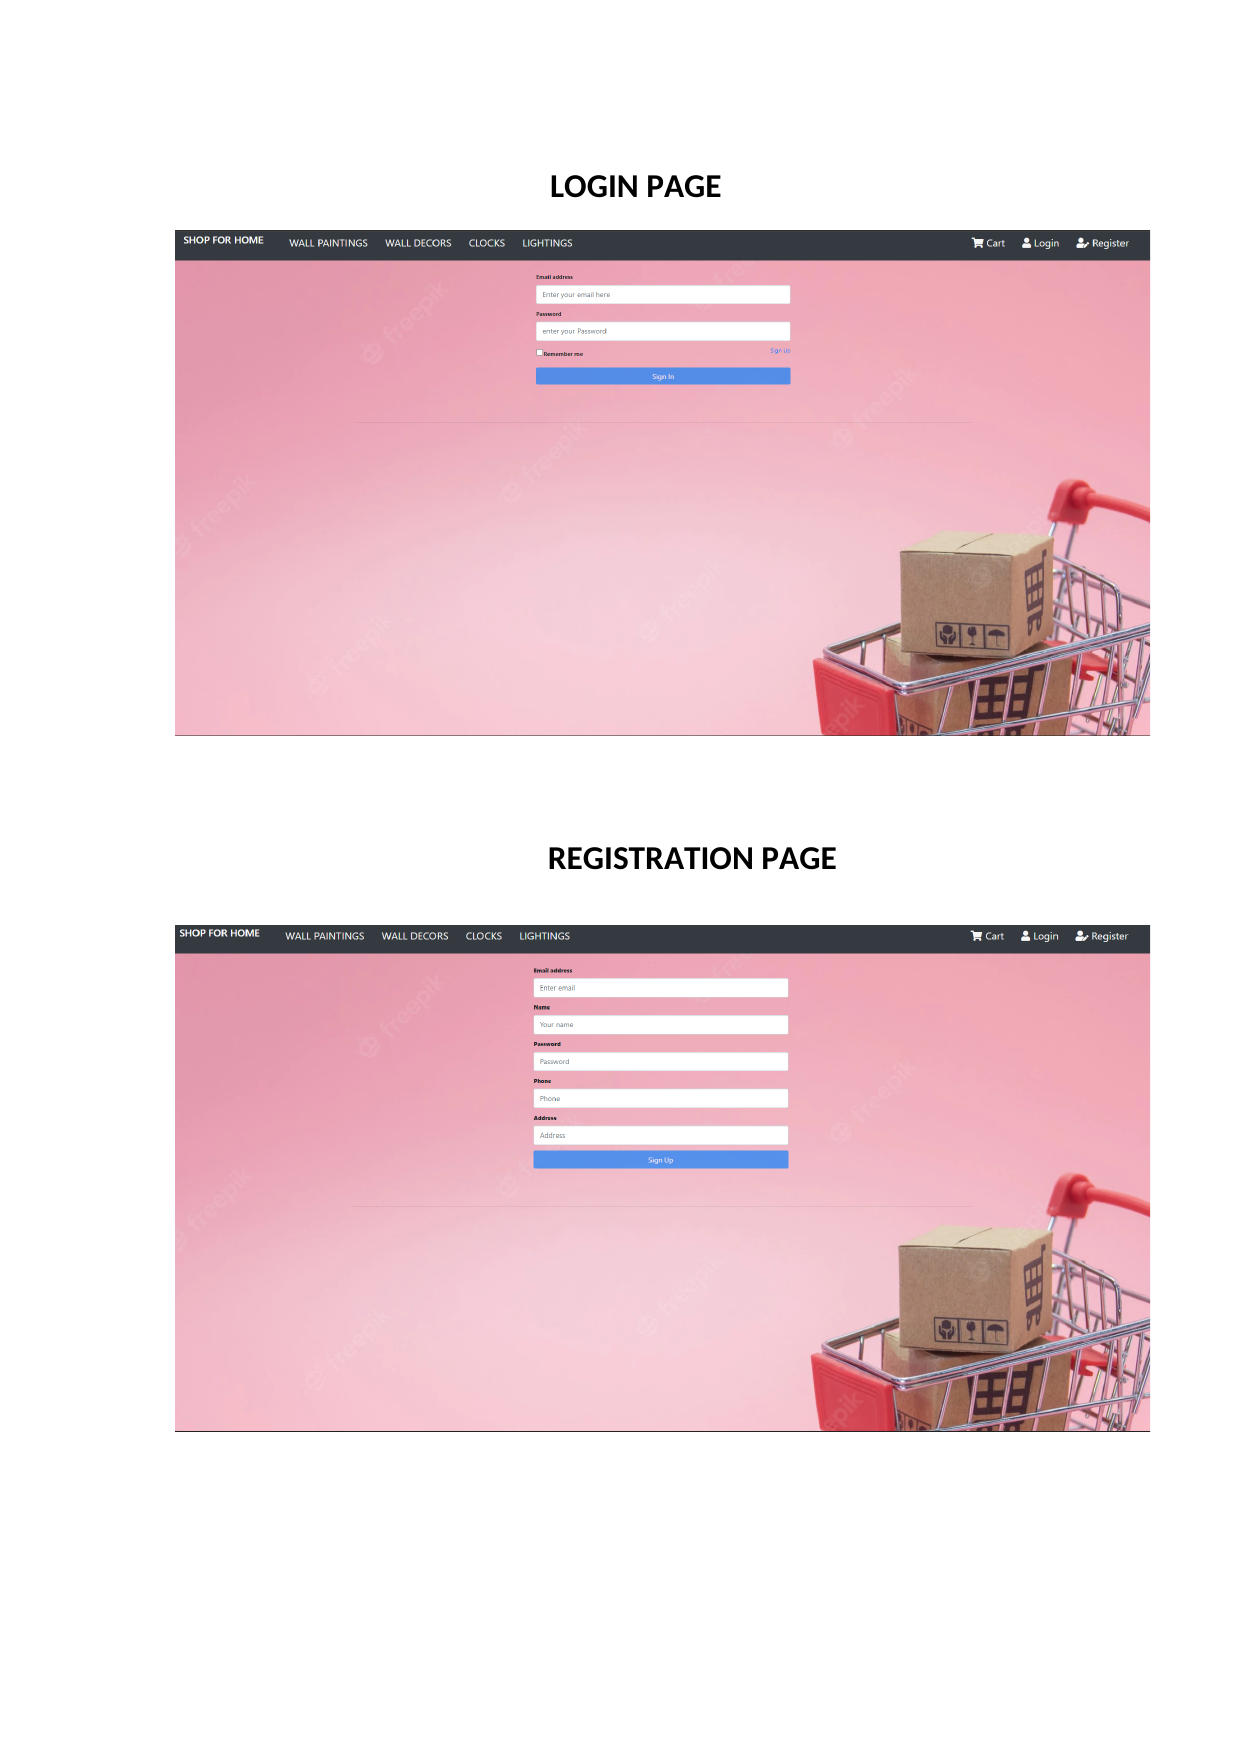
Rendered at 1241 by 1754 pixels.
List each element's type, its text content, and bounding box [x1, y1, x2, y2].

text LOGIN PAGE [475, 164, 1240, 205]
picture [175, 925, 1150, 1432]
picture [175, 230, 1150, 736]
text REGISTRATION PAGE [473, 837, 1240, 878]
